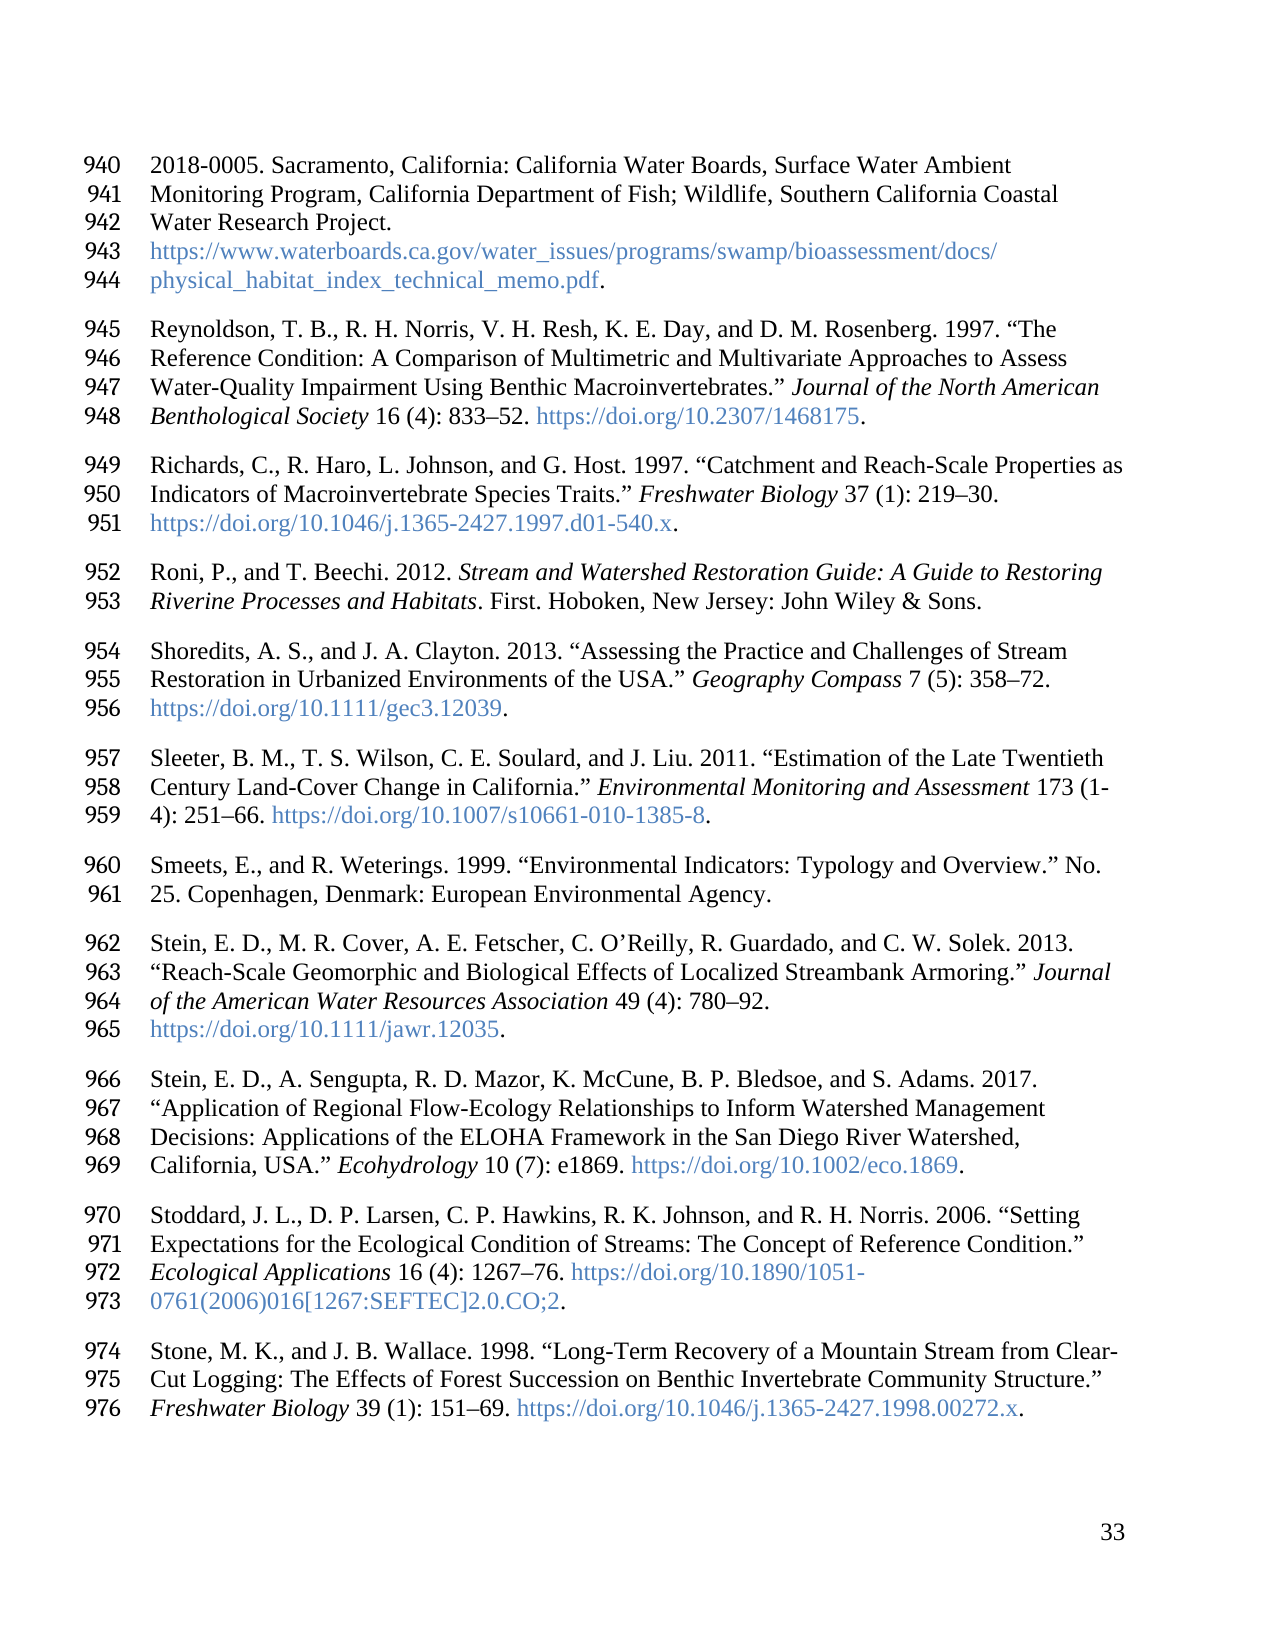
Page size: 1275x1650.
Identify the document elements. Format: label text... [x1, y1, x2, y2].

text Stein, E. D., A. Sengupta, R. D. Mazor, K. McCune, B. P. Bledsoe, and S. Adams. 2017. “Application of Regional Flow-Ecology Relationships to Inform Watershed Management Decisions: Applications of the ELOHA Framework in the San Diego River Watershed, California, USA.” Ecohydrology 10 (7): e1869. https://doi.org/10.1002/eco.1869. [150, 1064, 1125, 1179]
text Sleeter, B. M., T. S. Wilson, C. E. Soulard, and J. Liu. 2011. “Estimation of the Late Twentieth Century Land-Cover Change in California.” Environmental Monitoring and Assessment 173 (1-4): 251–66. https://doi.org/10.1007/s10661-010-1385-8. [150, 743, 1125, 829]
text Reynoldson, T. B., R. H. Norris, V. H. Resh, K. E. Day, and D. M. Rosenberg. 1997. “The Reference Condition: A Comparison of Multimetric and Multivariate Approaches to Assess Water-Quality Impairment Using Benthic Macroinvertebrates.” Journal of the North American Benthological Society 16 (4): 833–52. https://doi.org/10.2307/1468175. [150, 314, 1125, 429]
text Stone, M. K., and J. B. Wallace. 1998. “Long-Term Recovery of a Mountain Stream from Clear-Cut Logging: The Effects of Forest Succession on Benthic Invertebrate Community Structure.” Freshwater Biology 39 (1): 151–69. https://doi.org/10.1046/j.1365-2427.1998.00272.x. [150, 1336, 1125, 1422]
text Shoredits, A. S., and J. A. Clayton. 2013. “Assessing the Practice and Challenges of Stream Restoration in Urbanized Environments of the USA.” Geography Compass 7 (5): 358–72. https://doi.org/10.1111/gec3.12039. [150, 636, 1125, 722]
text Richards, C., R. Haro, L. Johnson, and G. Host. 1997. “Catchment and Reach-Scale Properties as Indicators of Macroinvertebrate Species Traits.” Freshwater Biology 37 (1): 219–30. https://doi.org/10.1046/j.1365-2427.1997.d01-540.x. [150, 450, 1125, 537]
text Roni, P., and T. Beechi. 2012. Stream and Watershed Restoration Guide: A Guide to Restoring Riverine Processes and Habitats. First. Hoboken, New Jersey: John Wiley & Sons. [150, 557, 1125, 615]
text Stoddard, J. L., D. P. Larsen, C. P. Hawkins, R. K. Johnson, and R. H. Norris. 2006. “Setting Expectations for the Ecological Condition of Streams: The Concept of Reference Condition.” Ecological Applications 16 (4): 1267–76. https://doi.org/10.1890/1051-0761(2006)016[1267:SEFTEC]2.0.CO;2. [150, 1200, 1125, 1315]
text Smeets, E., and R. Weterings. 1999. “Environmental Indicators: Typology and Overview.” No. 25. Copenhagen, Denmark: European Environmental Agency. [150, 850, 1125, 907]
text Stein, E. D., M. R. Cover, A. E. Fetscher, C. O’Reilly, R. Guardado, and C. W. Solek. 2013. “Reach-Scale Geomorphic and Biological Effects of Localized Streambank Armoring.” Journal of the American Water Resources Association 49 (4): 780–92. https://doi.org/10.1111/jawr.12035. [150, 928, 1125, 1043]
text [150, 150, 1125, 294]
